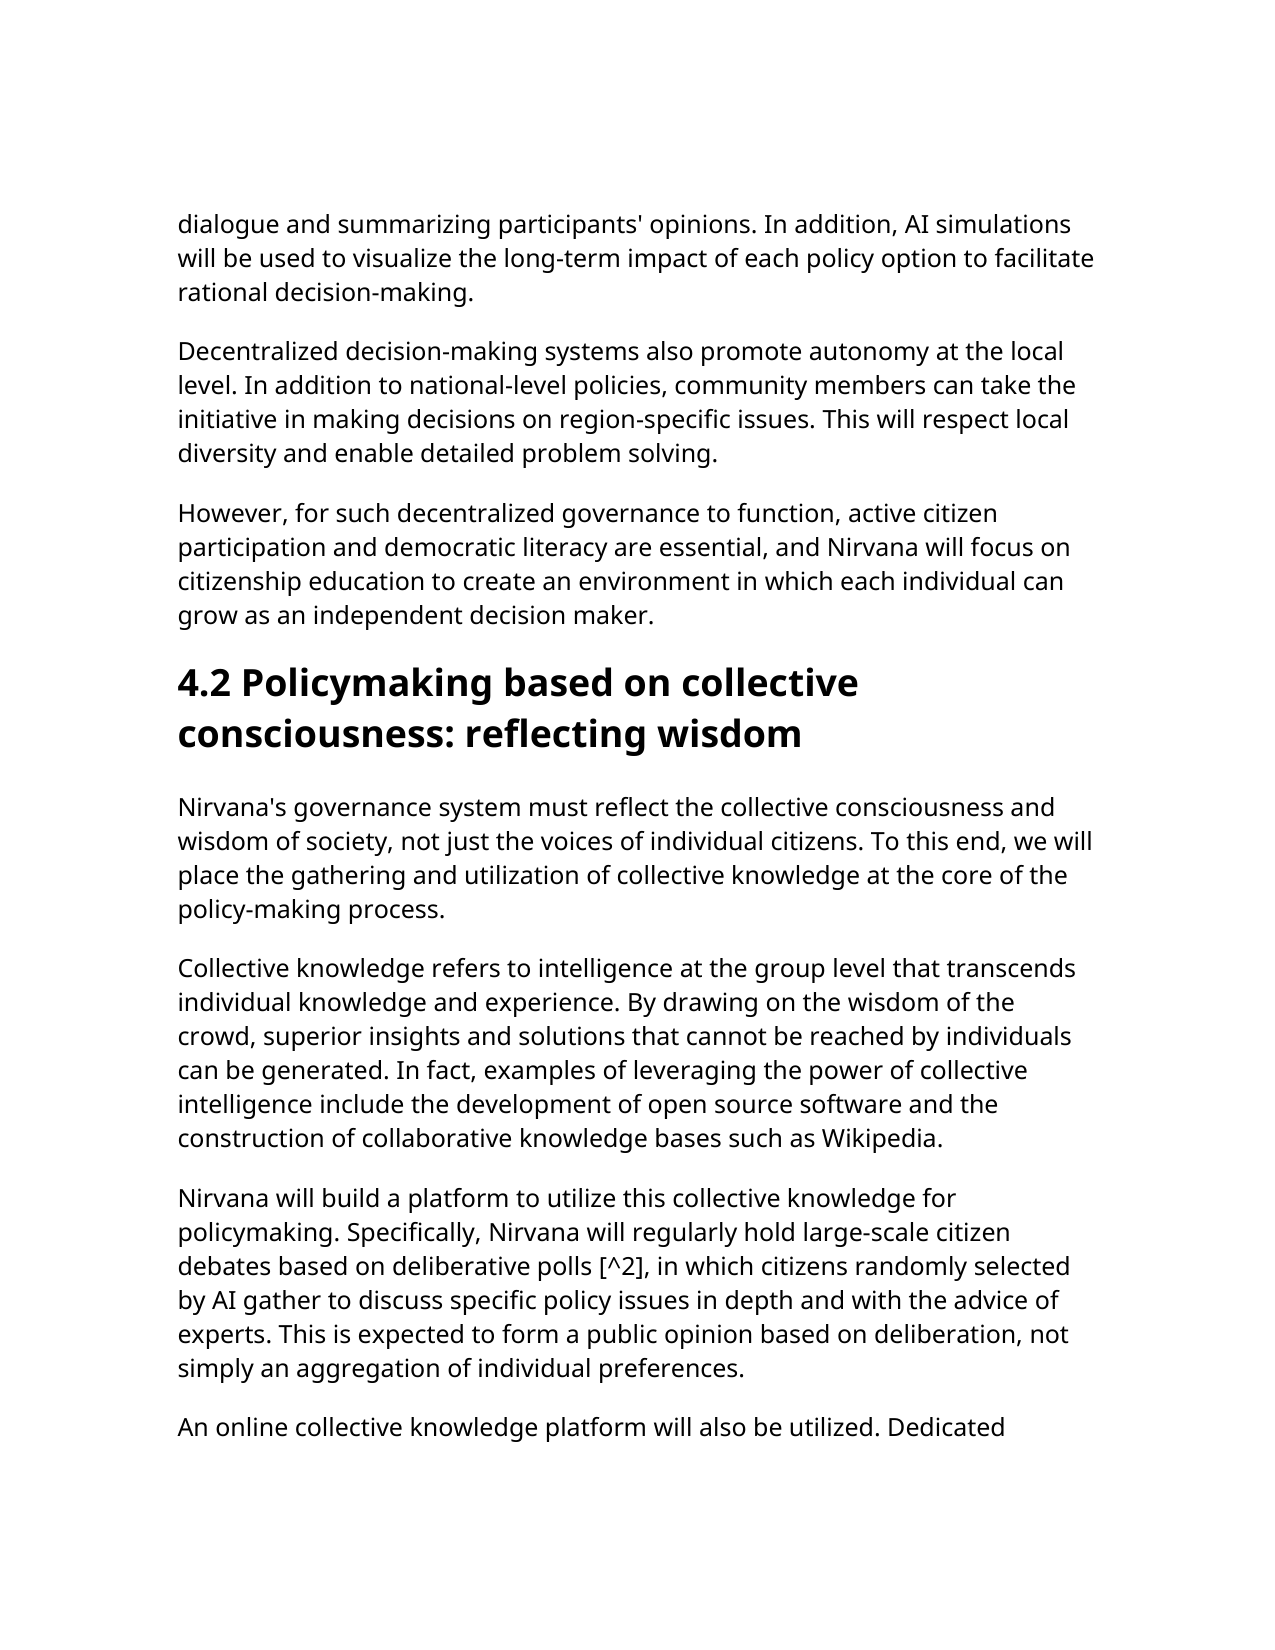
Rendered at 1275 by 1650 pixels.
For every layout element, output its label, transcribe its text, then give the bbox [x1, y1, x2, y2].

text Decentralized decision-making systems also promote autonomy at the local level. In addition to national-level policies, community members can take the initiative in making decisions on region-specific issues. This will respect local diversity and enable detailed problem solving. [177, 334, 1098, 470]
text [177, 1409, 1098, 1444]
text 4.2 Policymaking based on collective consciousness: reflecting wisdom [177, 656, 1098, 758]
text Collective knowledge refers to intelligence at the group level that transcends individual knowledge and experience. By drawing on the wisdom of the crowd, superior insights and solutions that cannot be reached by individuals can be generated. In fact, examples of leveraging the power of collective intelligence include the development of open source software and the construction of collaborative knowledge bases such as Wikipedia. [177, 951, 1098, 1155]
text Nirvana's governance system must reflect the collective consciousness and wisdom of society, not just the voices of individual citizens. To this end, we will place the gathering and utilization of collective knowledge at the core of the policy-making process. [177, 789, 1098, 926]
text However, for such decentralized governance to function, active citizen participation and democratic literacy are essential, and Nirvana will focus on citizenship education to create an environment in which each individual can grow as an independent decision maker. [177, 495, 1098, 631]
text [177, 207, 1098, 309]
text Nirvana will build a platform to utilize this collective knowledge for policymaking. Specifically, Nirvana will regularly hold large-scale citizen debates based on deliberative polls [^2], in which citizens randomly selected by AI gather to discuss specific policy issues in depth and with the advice of experts. This is expected to form a public opinion based on deliberation, not simply an aggregation of individual preferences. [177, 1180, 1098, 1384]
